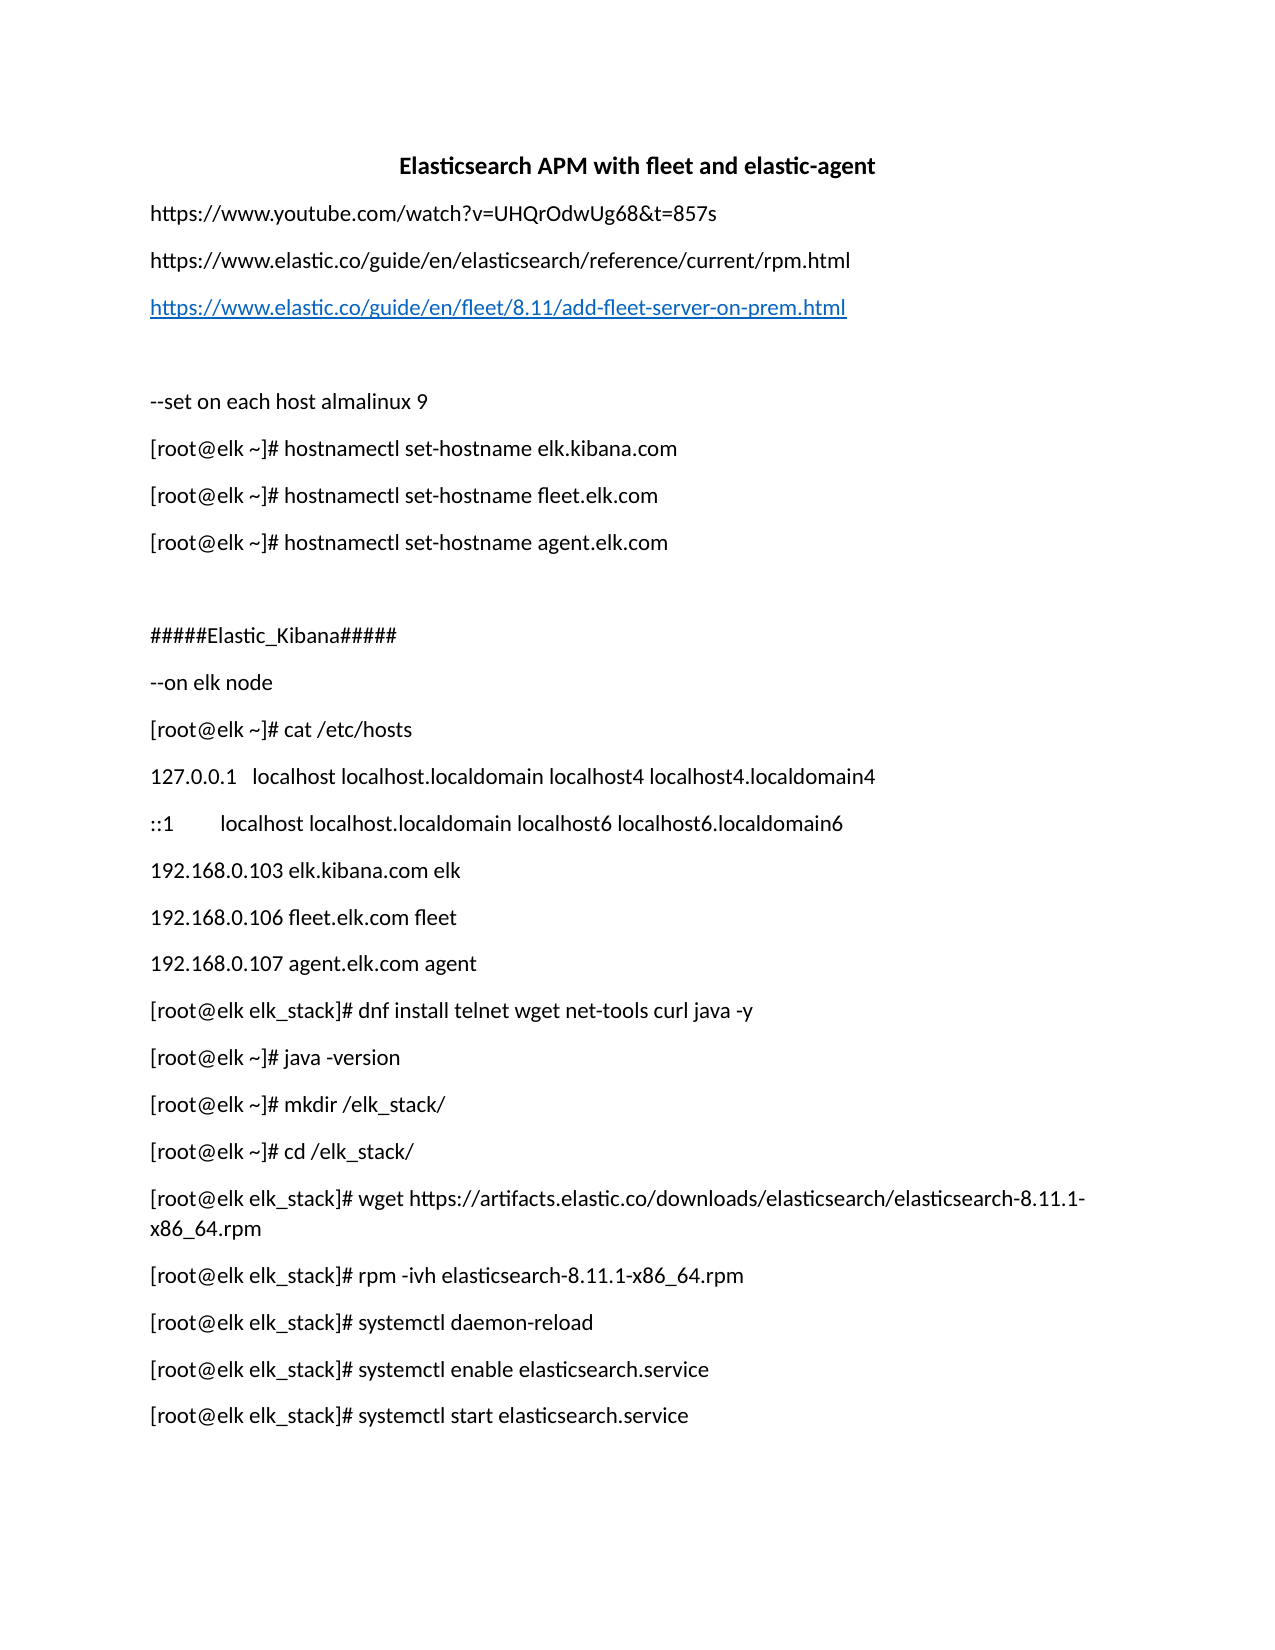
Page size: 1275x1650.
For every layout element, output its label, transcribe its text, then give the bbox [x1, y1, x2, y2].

text [root@elk ~]# cd /elk_stack/ [150, 1137, 1125, 1165]
text 192.168.0.106 fleet.elk.com fleet [150, 903, 1125, 931]
text --on elk node [150, 668, 1125, 696]
text 192.168.0.103 elk.kibana.com elk [150, 856, 1125, 884]
text https://www.elastic.co/guide/en/fleet/8.11/add-fleet-server-on-prem.html [150, 293, 1125, 321]
text [root@elk ~]# hostnamectl set-hostname agent.elk.com [150, 528, 1125, 556]
text https://www.elastic.co/guide/en/elasticsearch/reference/current/rpm.html [150, 246, 1125, 274]
text [root@elk elk_stack]# rpm -ivh elasticsearch-8.11.1-x86_64.rpm [150, 1261, 1125, 1289]
text [root@elk ~]# java -version [150, 1043, 1125, 1071]
text [root@elk elk_stack]# dnf install telnet wget net-tools curl java -y [150, 996, 1125, 1024]
text --set on each host almalinux 9 [150, 387, 1125, 415]
text https://www.youtube.com/watch?v=UHQrOdwUg68&t=857s [150, 199, 1125, 228]
text [root@elk elk_stack]# systemctl daemon-reload [150, 1308, 1125, 1336]
text [root@elk ~]# cat /etc/hosts [150, 715, 1125, 743]
text 192.168.0.107 agent.elk.com agent [150, 949, 1125, 978]
text #####Elastic_Kibana##### [150, 621, 1125, 649]
text [root@elk elk_stack]# systemctl enable elasticsearch.service [150, 1355, 1125, 1383]
text Elasticsearch APM with fleet and elastic-agent [150, 150, 1125, 181]
text [root@elk elk_stack]# systemctl start elasticsearch.service [150, 1402, 1125, 1430]
text [root@elk ~]# hostnamectl set-hostname elk.kibana.com [150, 434, 1125, 462]
text [root@elk ~]# hostnamectl set-hostname fleet.elk.com [150, 481, 1125, 509]
text ::1 localhost localhost.localdomain localhost6 localhost6.localdomain6 [150, 809, 1125, 837]
text [root@elk elk_stack]# wget https://artifacts.elastic.co/downloads/elasticsearch/elasticsearch-8.11.1-x86_64.rpm [150, 1184, 1125, 1242]
text [root@elk ~]# mkdir /elk_stack/ [150, 1090, 1125, 1118]
text 127.0.0.1 localhost localhost.localdomain localhost4 localhost4.localdomain4 [150, 762, 1125, 790]
